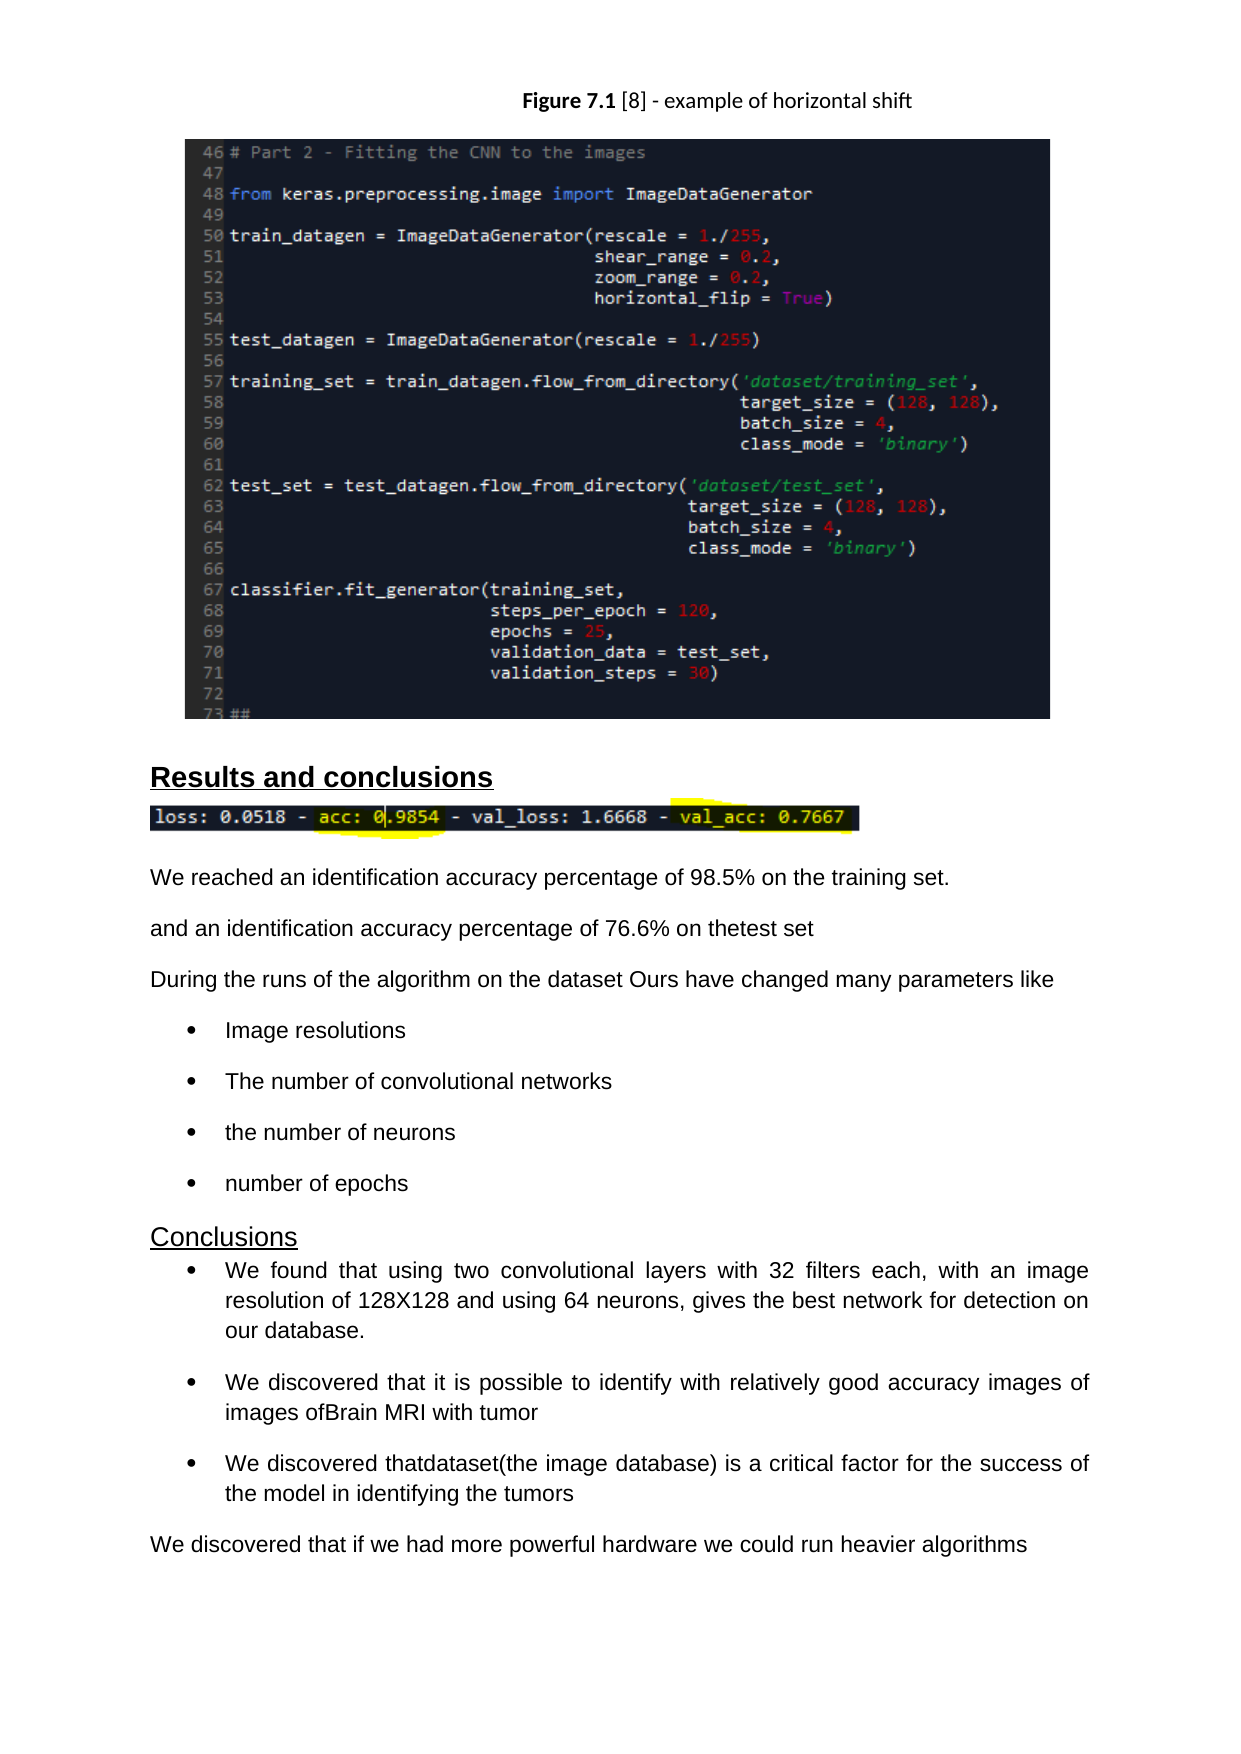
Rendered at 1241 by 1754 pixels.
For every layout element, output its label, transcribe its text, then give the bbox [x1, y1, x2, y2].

picture [150, 798, 860, 839]
list number of epochs [187, 1170, 1090, 1196]
text We discovered that if we had more powerful hardware we could run heavier algorithms [150, 1531, 1090, 1557]
list the number of neurons [187, 1119, 1090, 1145]
list The number of convolutional networks [187, 1068, 1090, 1094]
list Image resolutions [187, 1017, 1090, 1043]
text We reached an identification accuracy percentage of 98.5% on the training set. [150, 864, 1090, 890]
list We discovered thatdataset(the image database) is a critical factor for the success of the model in identifying the tumors [187, 1450, 1090, 1506]
list We discovered that it is possible to identify with relatively good accuracy images of images ofBrain MRI with tumor [187, 1368, 1090, 1425]
text and an identification accuracy percentage of 76.6% on thetest set [150, 915, 1090, 941]
subtitle Conclusions [150, 1221, 1090, 1252]
picture [184, 139, 1050, 719]
text During the runs of the algorithm on the dataset Ours have changed many parameters like [150, 966, 1090, 992]
list We found that using two convolutional layers with 32 filters each, with an image resolution of 128X128 and using 64 neurons, gives the best network for detection on our database. [187, 1257, 1090, 1344]
